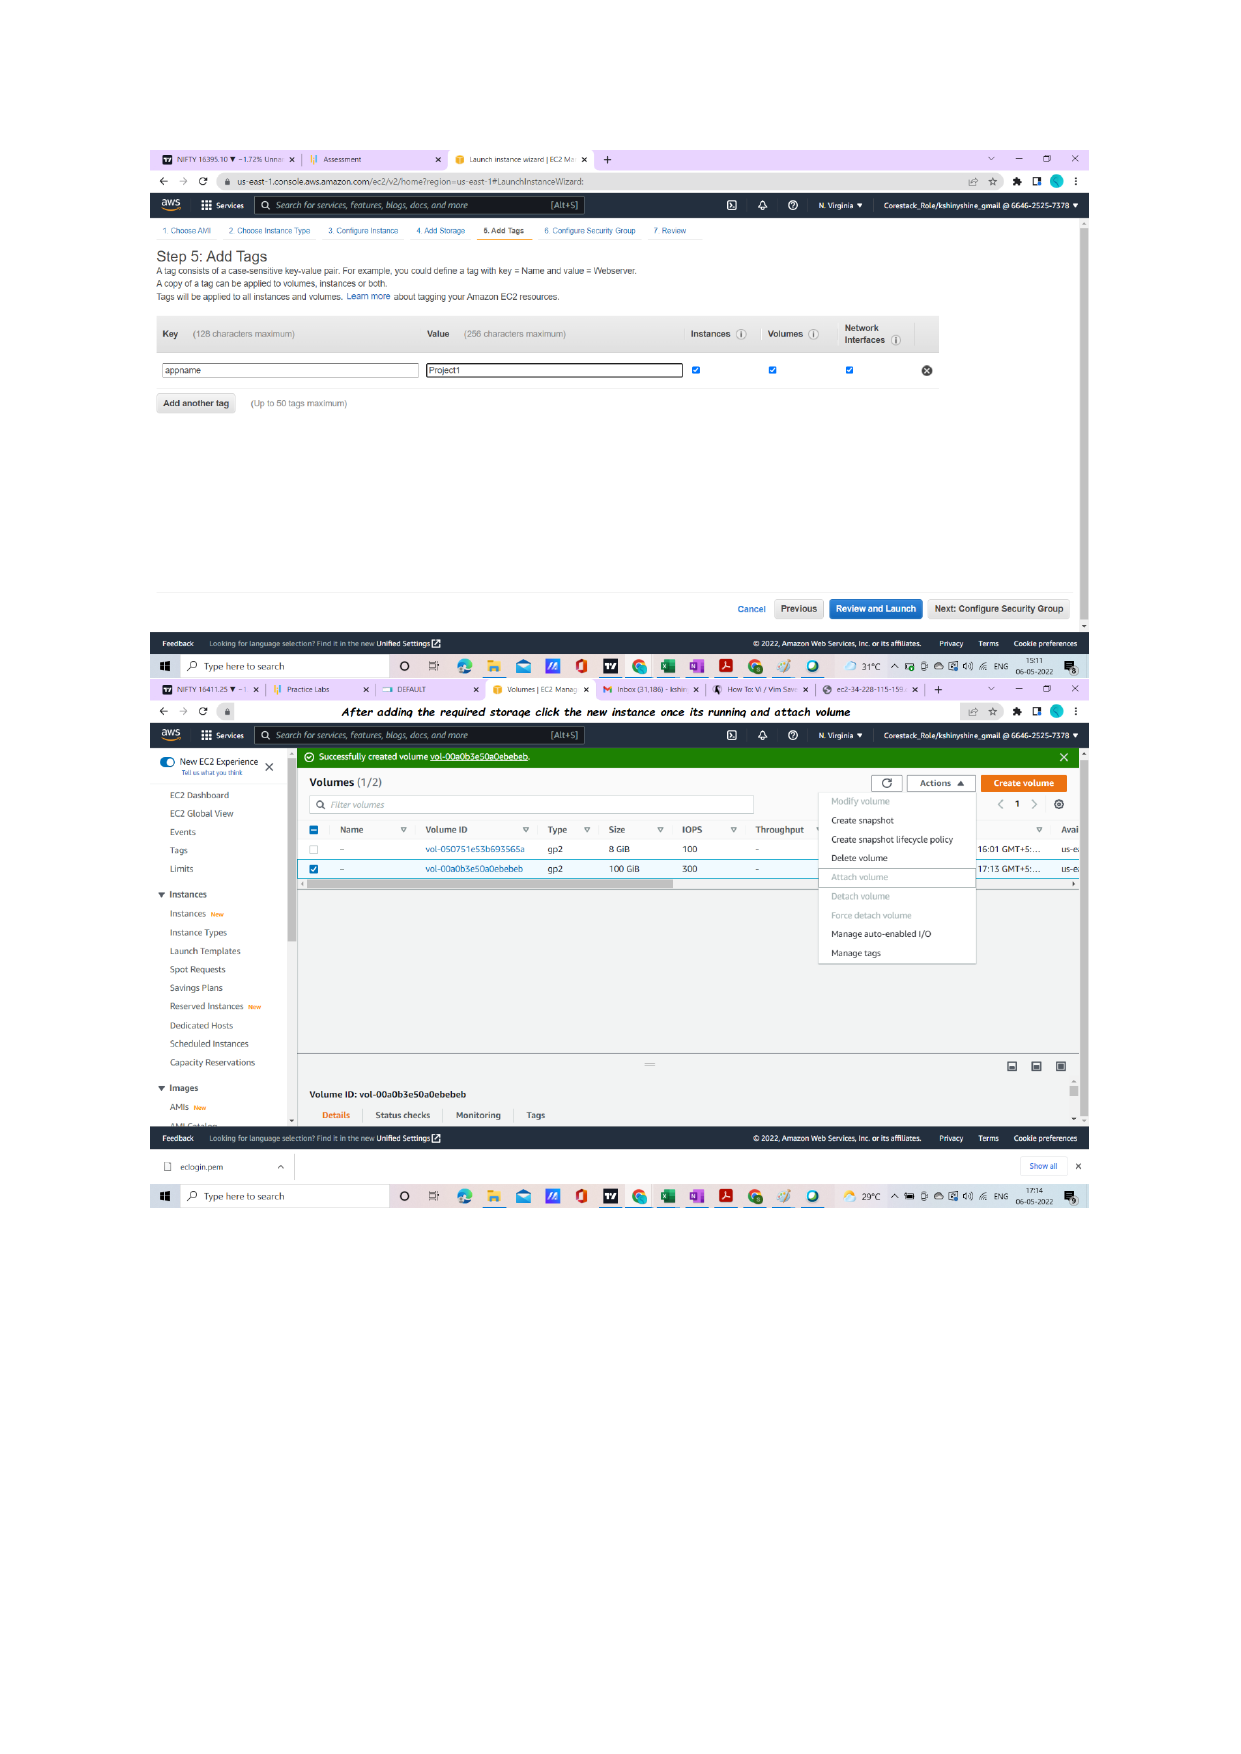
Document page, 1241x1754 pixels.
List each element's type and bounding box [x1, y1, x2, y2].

picture [150, 679, 1089, 1208]
picture [150, 150, 1089, 678]
